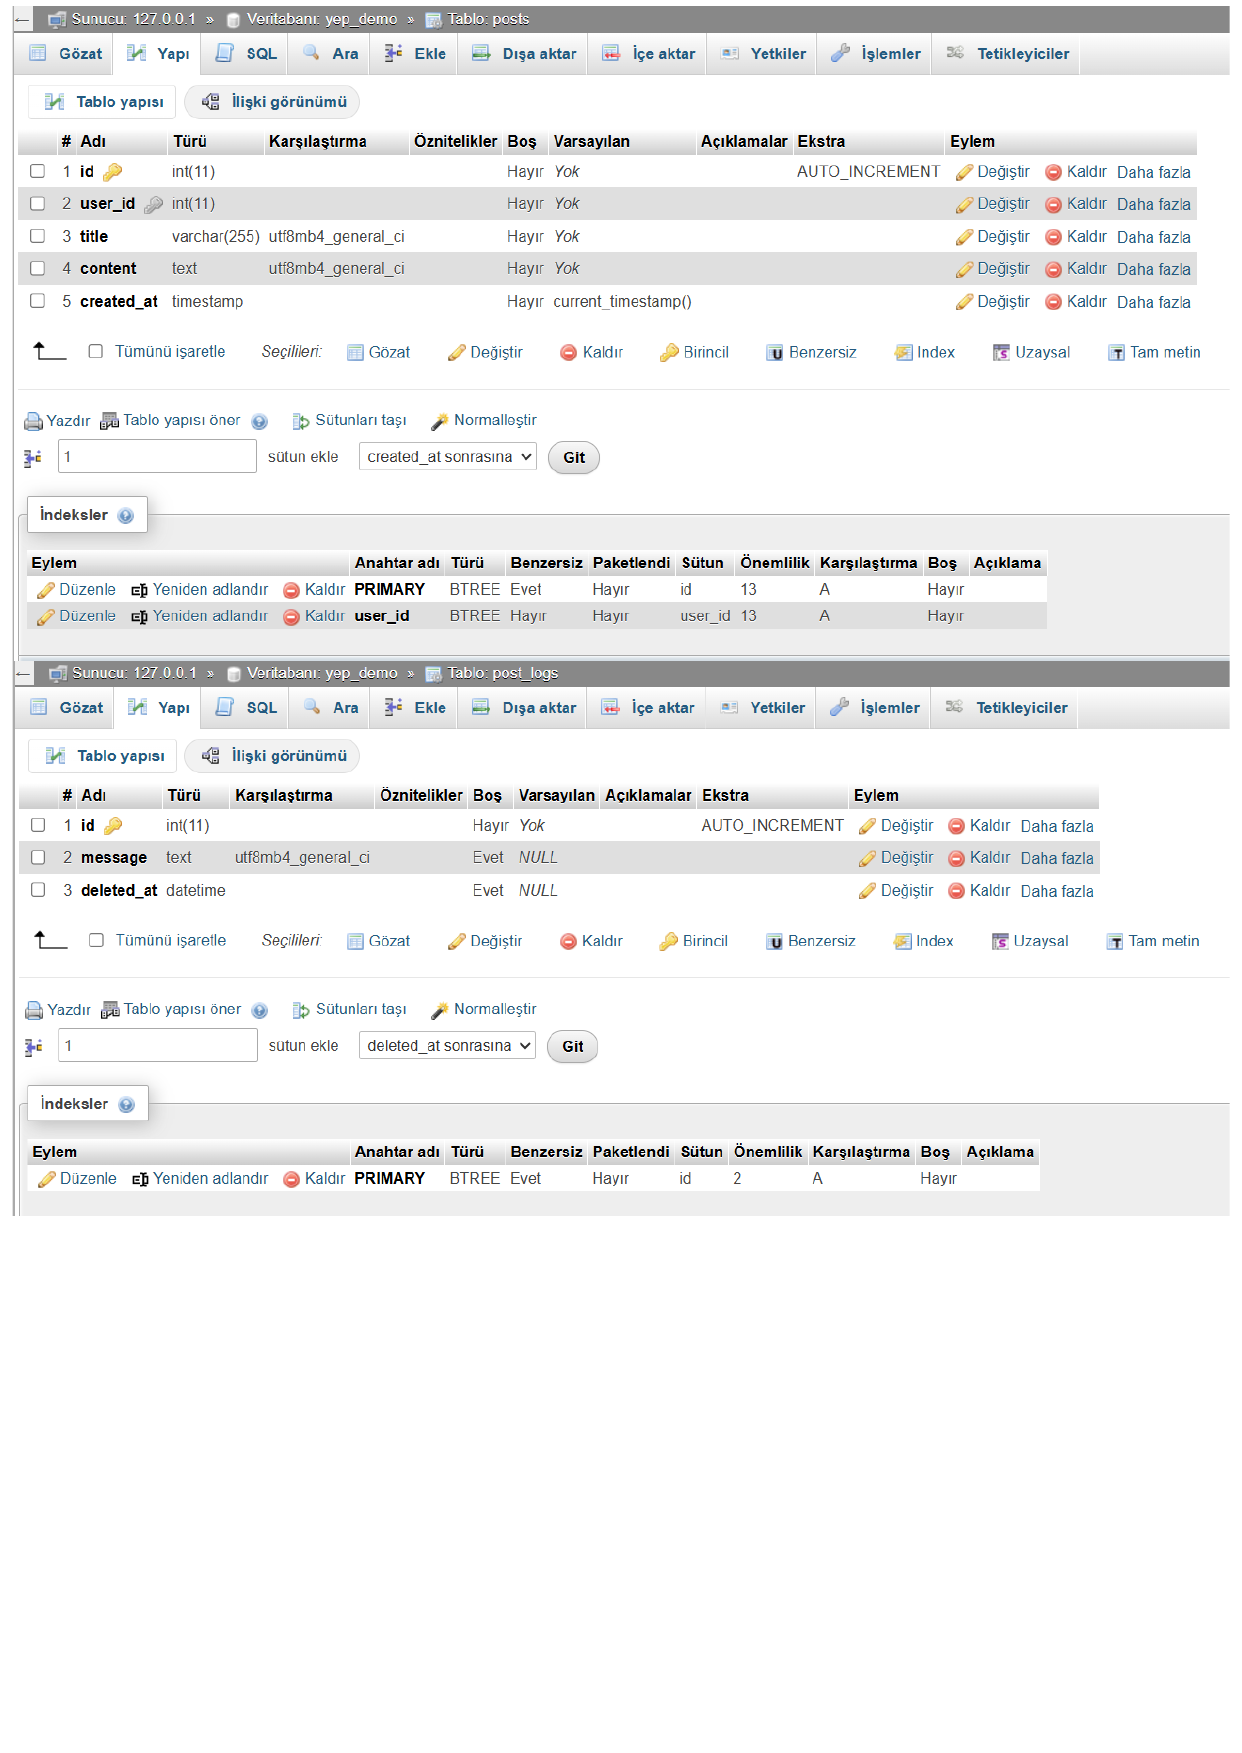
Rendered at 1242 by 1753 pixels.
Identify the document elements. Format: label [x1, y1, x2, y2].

picture [12, 6, 1230, 1216]
